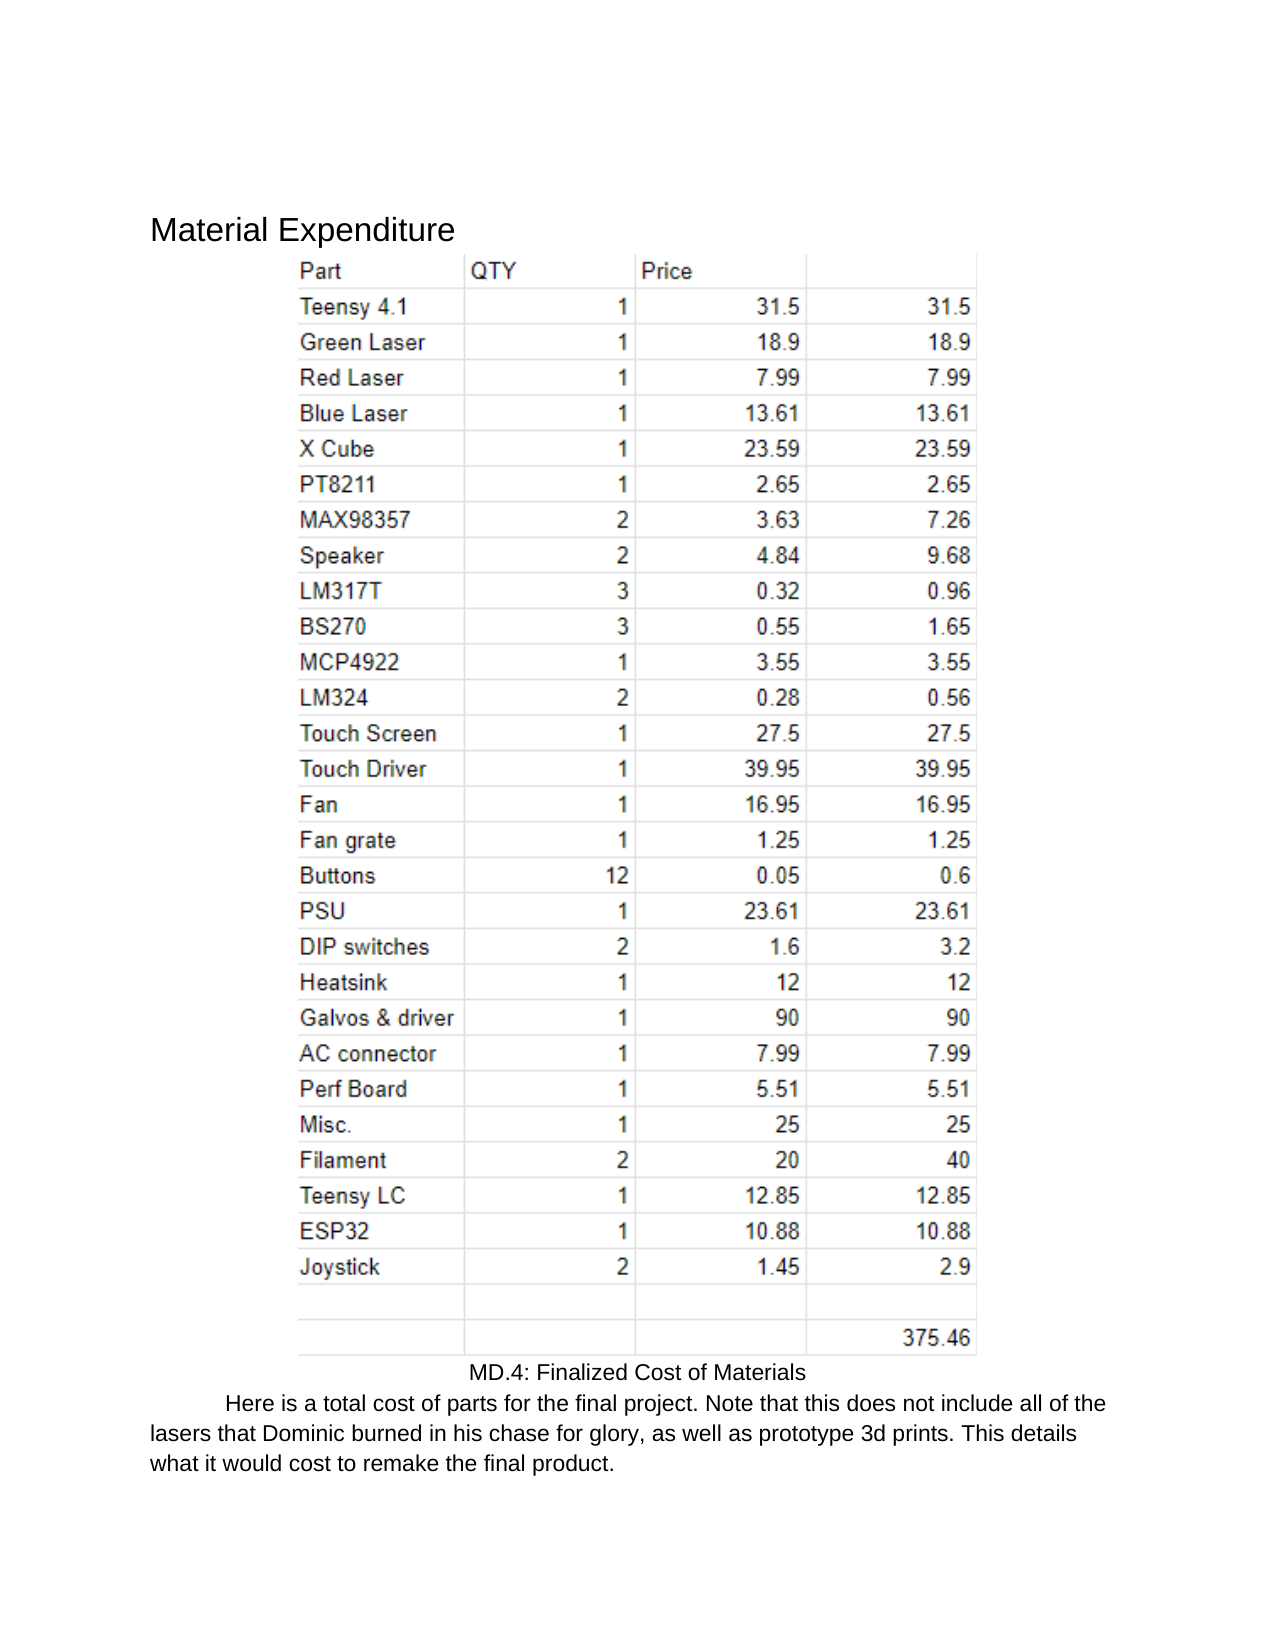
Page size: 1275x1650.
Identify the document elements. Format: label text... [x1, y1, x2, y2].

text MD.4: Finalized Cost of Materials [150, 1359, 1125, 1386]
text Here is a total cost of parts for the final project. Note that this does not include all of the lasers that Dominic burned in his chase for glory, as well as prototype 3d prints. This details what it would cost to remake the final product. [150, 1389, 1125, 1476]
text Material Expenditure [150, 210, 1125, 249]
picture [298, 254, 977, 1356]
